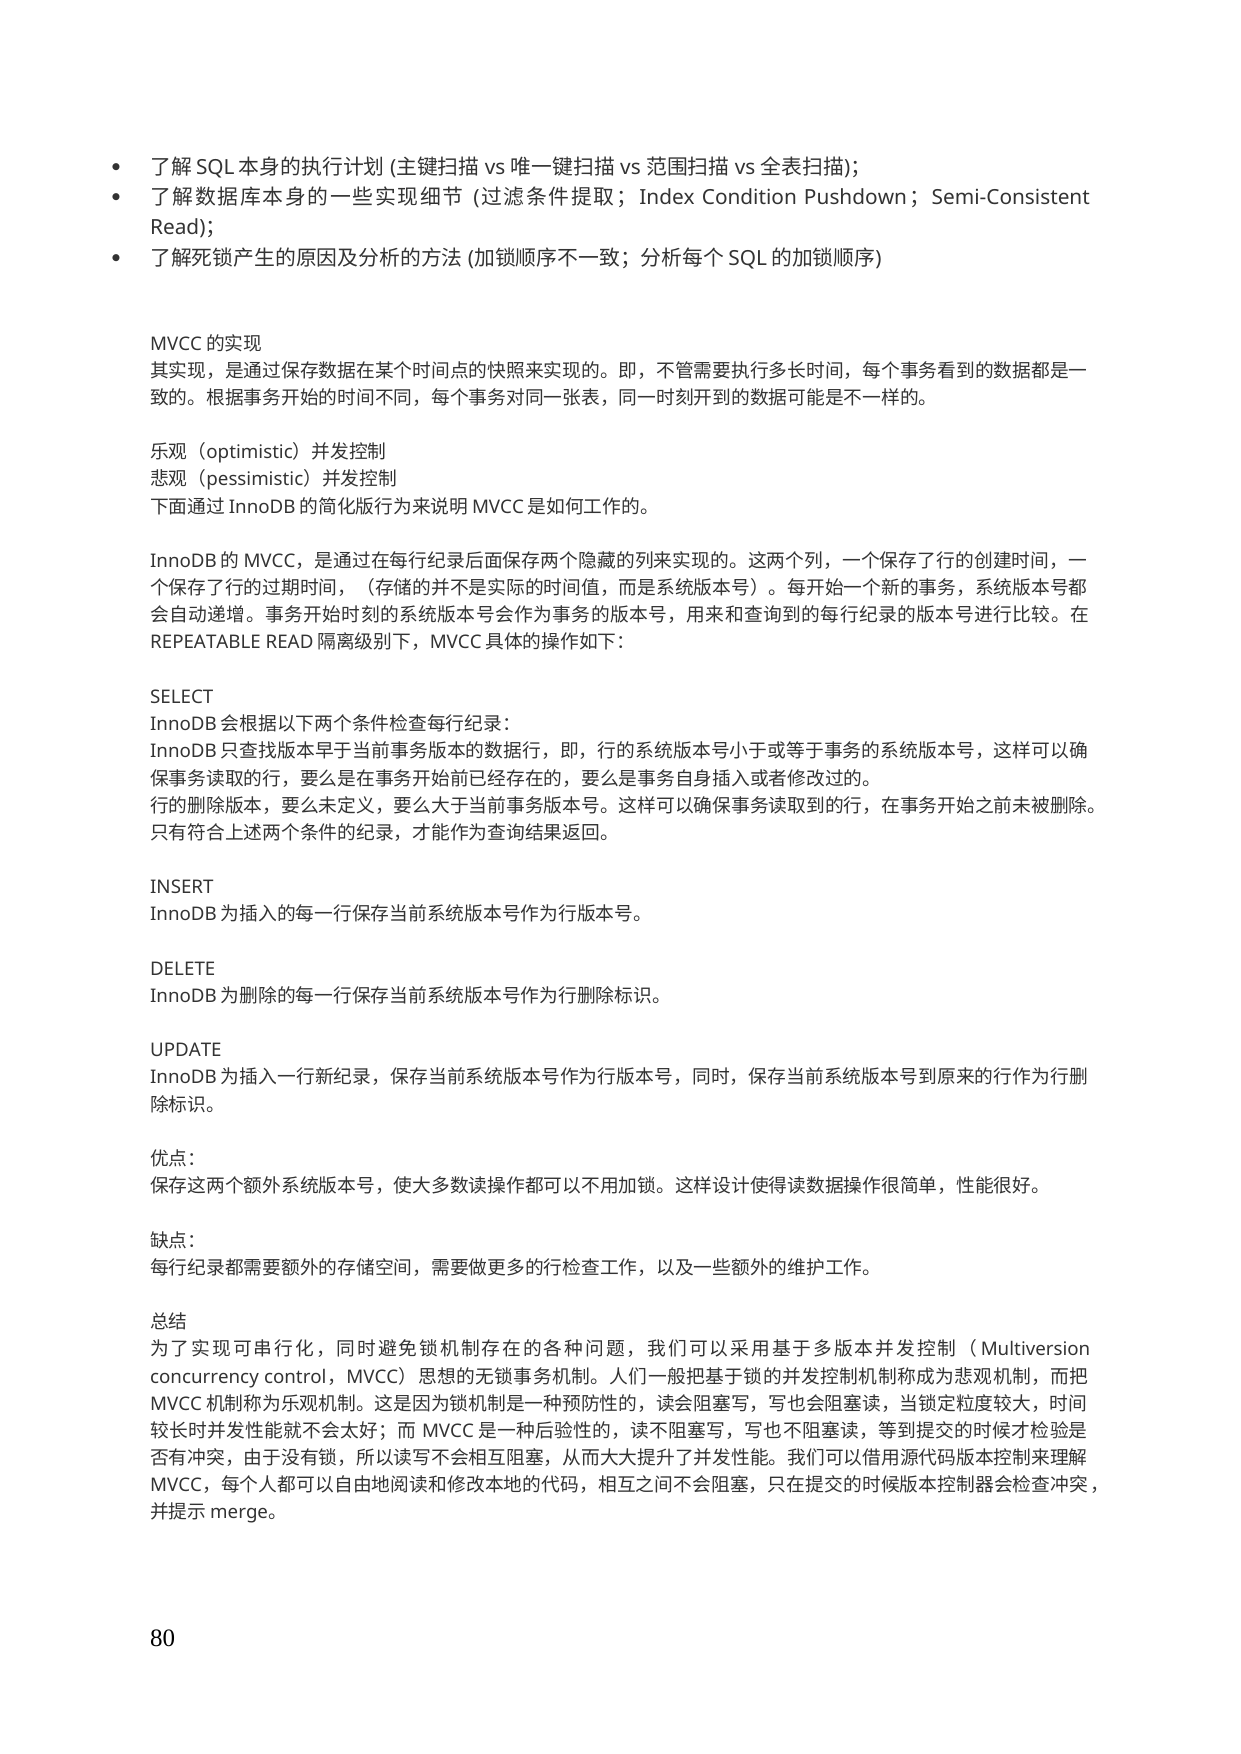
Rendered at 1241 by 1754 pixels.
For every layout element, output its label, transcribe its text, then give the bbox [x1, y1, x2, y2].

text InnoDB为插入一行新纪录，保存当前系统版本号作为行版本号，同时，保存当前系统版本号到原来的行作为行删除标识。 [150, 1062, 1090, 1117]
text InnoDB只查找版本早于当前事务版本的数据行，即，行的系统版本号小于或等于事务的系统版本号，这样可以确保事务读取的行，要么是在事务开始前已经存在的，要么是事务自身插入或者修改过的。 [150, 736, 1090, 790]
text 下面通过InnoDB的简化版行为来说明MVCC是如何工作的。 [150, 491, 1090, 518]
list 了解SQL本身的执行计划 (主键扫描 vs 唯一键扫描 vs 范围扫描 vs 全表扫描)； [112, 150, 1090, 180]
text 乐观（optimistic）并发控制 [150, 437, 1090, 464]
list 了解死锁产生的原因及分析的方法 (加锁顺序不一致；分析每个SQL的加锁顺序) [112, 241, 1090, 271]
text 每行纪录都需要额外的存储空间，需要做更多的行检查工作，以及一些额外的维护工作。 [150, 1252, 1090, 1280]
text 只有符合上述两个条件的纪录，才能作为查询结果返回。 [150, 817, 1090, 845]
text InnoDB为删除的每一行保存当前系统版本号作为行删除标识。 [150, 981, 1090, 1008]
text 行的删除版本，要么未定义，要么大于当前事务版本号。这样可以确保事务读取到的行，在事务开始之前未被删除。 [150, 790, 1090, 817]
text 优点： [150, 1144, 1090, 1171]
text UPDATE [150, 1035, 1090, 1062]
text INSERT [150, 872, 1090, 899]
text InnoDB的MVCC，是通过在每行纪录后面保存两个隐藏的列来实现的。这两个列，一个保存了行的创建时间，一个保存了行的过期时间，（存储的并不是实际的时间值，而是系统版本号）。每开始一个新的事务，系统版本号都会自动递增。事务开始时刻的系统版本号会作为事务的版本号，用来和查询到的每行纪录的版本号进行比较。在REPEATABLE READ隔离级别下，MVCC具体的操作如下： [150, 546, 1090, 654]
text SELECT [150, 682, 1090, 709]
text InnoDB会根据以下两个条件检查每行纪录： [150, 709, 1090, 736]
text MVCC的实现 [150, 328, 1090, 355]
list 了解数据库本身的一些实现细节 (过滤条件提取；Index Condition Pushdown；Semi-Consistent Read)； [112, 180, 1090, 241]
text 悲观（pessimistic）并发控制 [150, 464, 1090, 491]
text DELETE [150, 953, 1090, 981]
text InnoDB为插入的每一行保存当前系统版本号作为行版本号。 [150, 899, 1090, 926]
text 为了实现可串行化，同时避免锁机制存在的各种问题，我们可以采用基于多版本并发控制（Multiversion concurrency control，MVCC）思想的无锁事务机制。人们一般把基于锁的并发控制机制称成为悲观机制，而把MVCC机制称为乐观机制。这是因为锁机制是一种预防性的，读会阻塞写，写也会阻塞读，当锁定粒度较大，时间较长时并发性能就不会太好；而MVCC是一种后验性的，读不阻塞写，写也不阻塞读，等到提交的时候才检验是否有冲突，由于没有锁，所以读写不会相互阻塞，从而大大提升了并发性能。我们可以借用源代码版本控制来理解MVCC，每个人都可以自由地阅读和修改本地的代码，相互之间不会阻塞，只在提交的时候版本控制器会检查冲突，并提示merge。 [150, 1334, 1090, 1524]
text 保存这两个额外系统版本号，使大多数读操作都可以不用加锁。这样设计使得读数据操作很简单，性能很好。 [150, 1171, 1090, 1198]
text 总结 [150, 1307, 1090, 1334]
text 缺点： [150, 1225, 1090, 1252]
text 其实现，是通过保存数据在某个时间点的快照来实现的。即，不管需要执行多长时间，每个事务看到的数据都是一致的。根据事务开始的时间不同，每个事务对同一张表，同一时刻开到的数据可能是不一样的。 [150, 355, 1090, 410]
